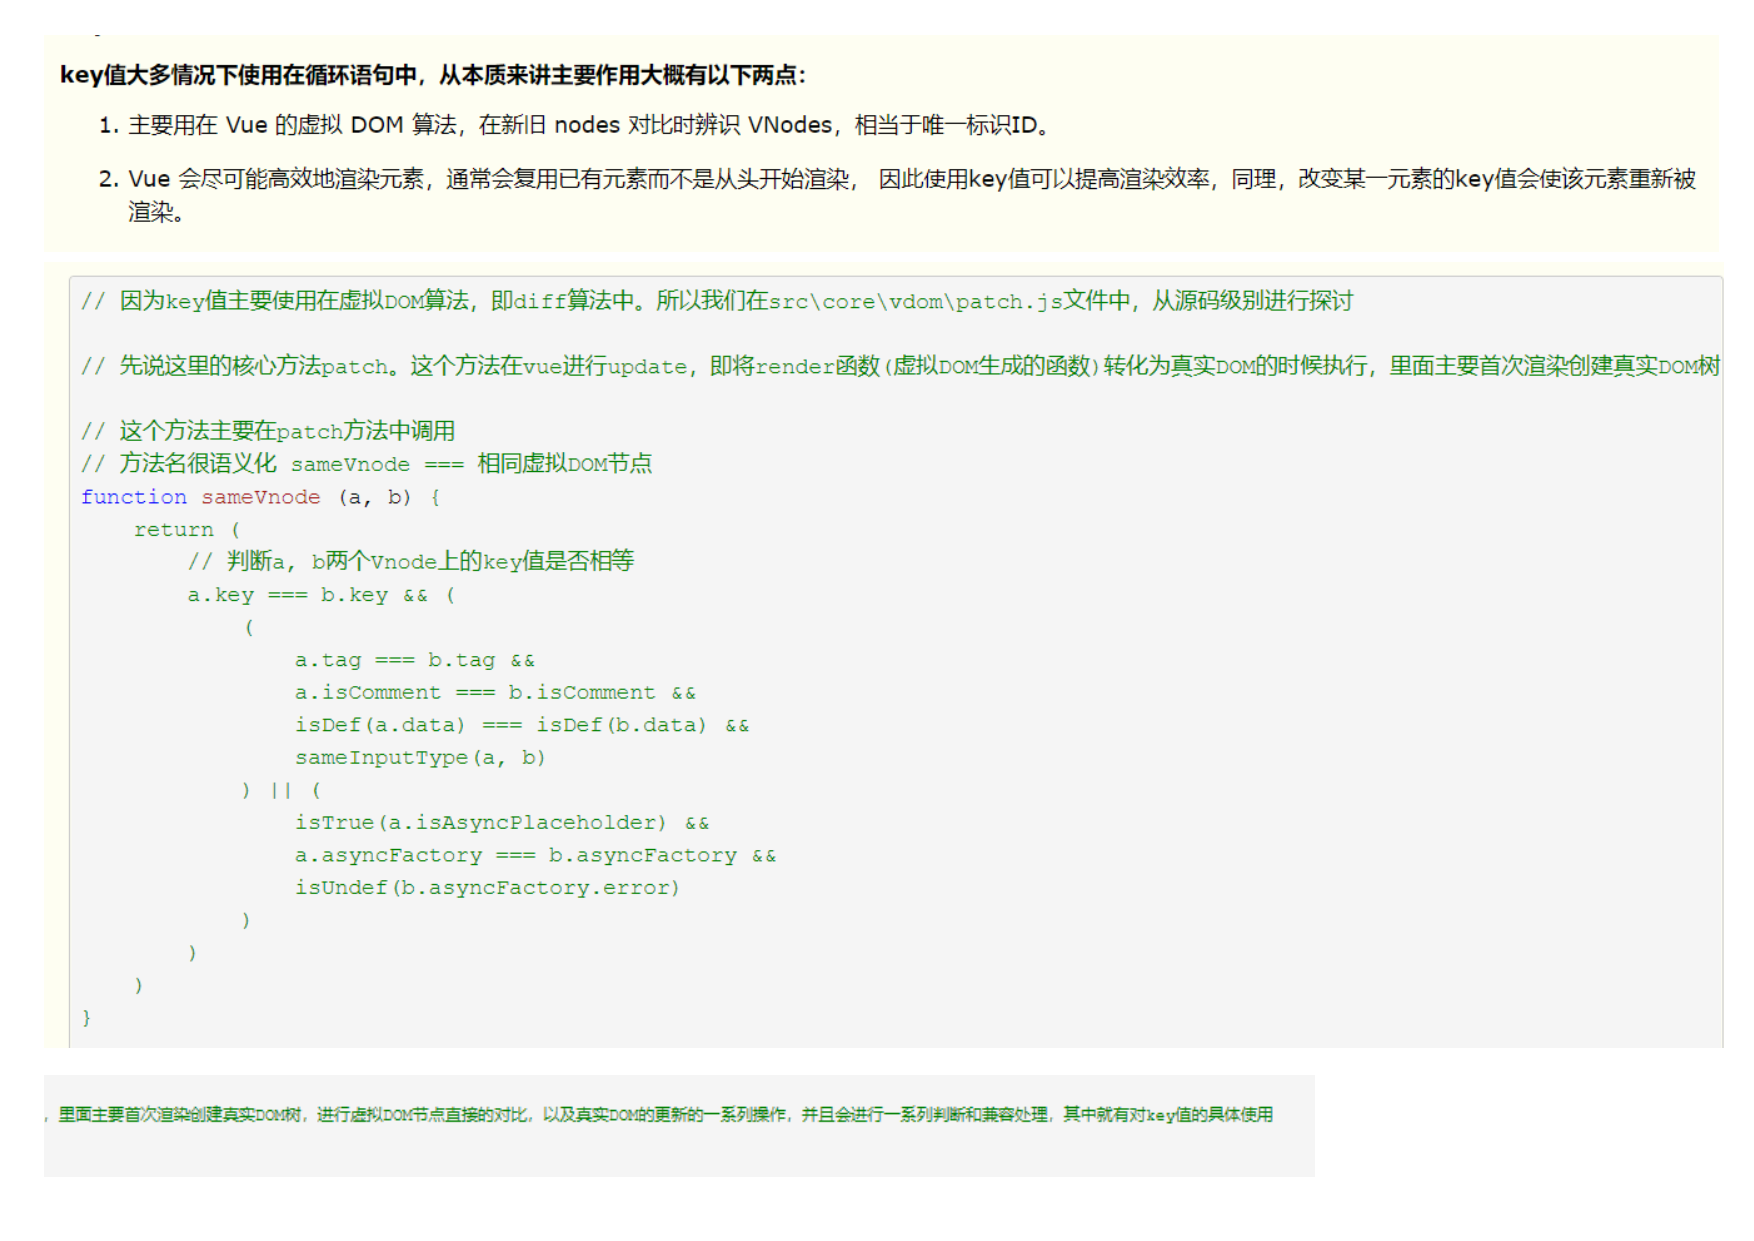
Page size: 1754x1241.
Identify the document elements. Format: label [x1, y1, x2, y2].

picture [44, 262, 1724, 1048]
picture [44, 35, 1719, 252]
picture [44, 1075, 1315, 1177]
